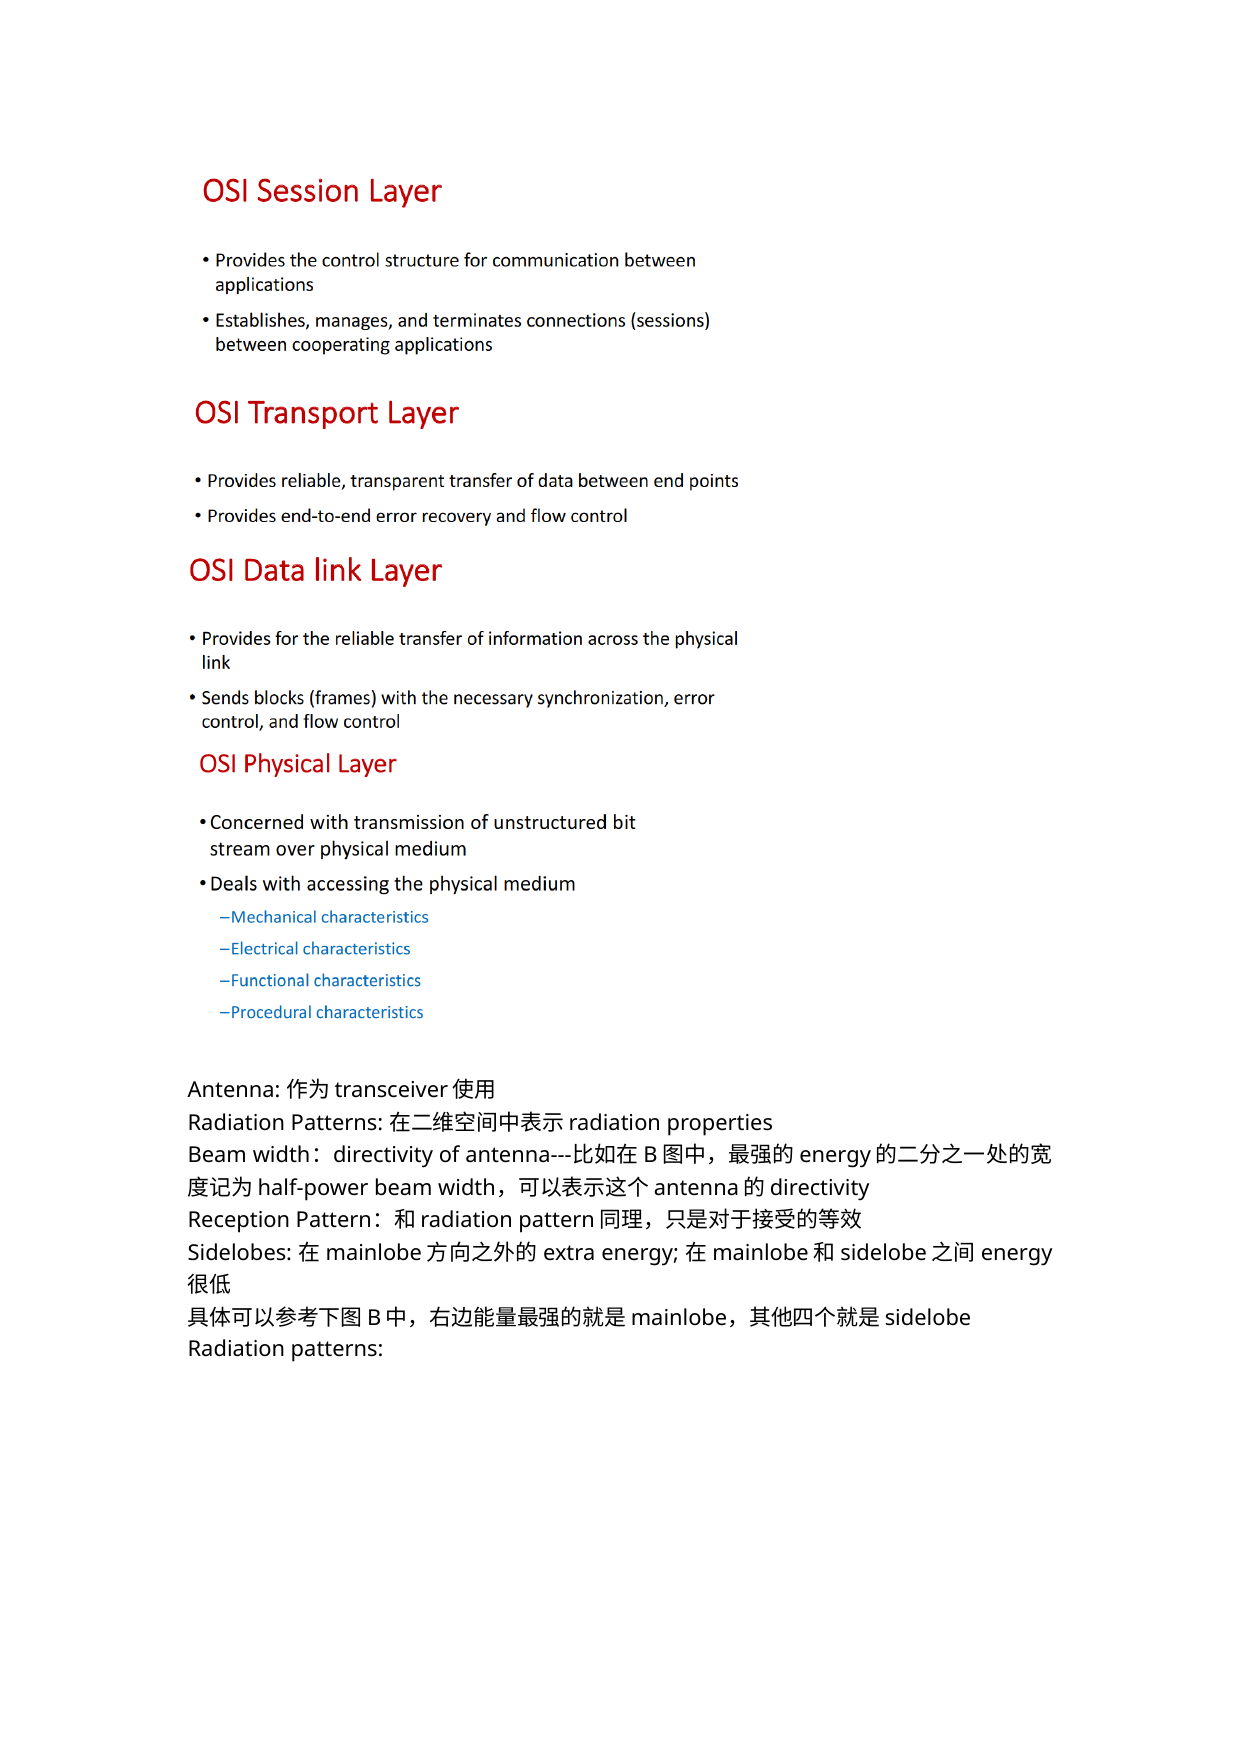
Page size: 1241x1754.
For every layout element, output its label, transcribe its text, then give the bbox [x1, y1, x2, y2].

picture [187, 389, 751, 539]
picture [187, 552, 746, 737]
text Sidelobes: 在mainlobe方向之外的extra energy; 在mainlobe和sidelobe之间energy很低 [187, 1234, 1053, 1299]
text Radiation patterns: [187, 1332, 1053, 1364]
text Reception Pattern：和radiation pattern同理，只是对于接受的等效 [187, 1202, 1053, 1234]
text Radiation Patterns: 在二维空间中表示radiation properties [187, 1104, 1053, 1137]
text 具体可以参考下图B中，右边能量最强的就是mainlobe，其他四个就是sidelobe [187, 1299, 1053, 1332]
text Beam width：directivity of antenna---比如在B图中，最强的energy的二分之一处的宽度记为half-power beam width，可以表示这个antenna的directivity [187, 1137, 1053, 1202]
text Antenna: 作为transceiver使用 [187, 1072, 1053, 1104]
picture [187, 162, 726, 364]
picture [187, 747, 644, 1032]
